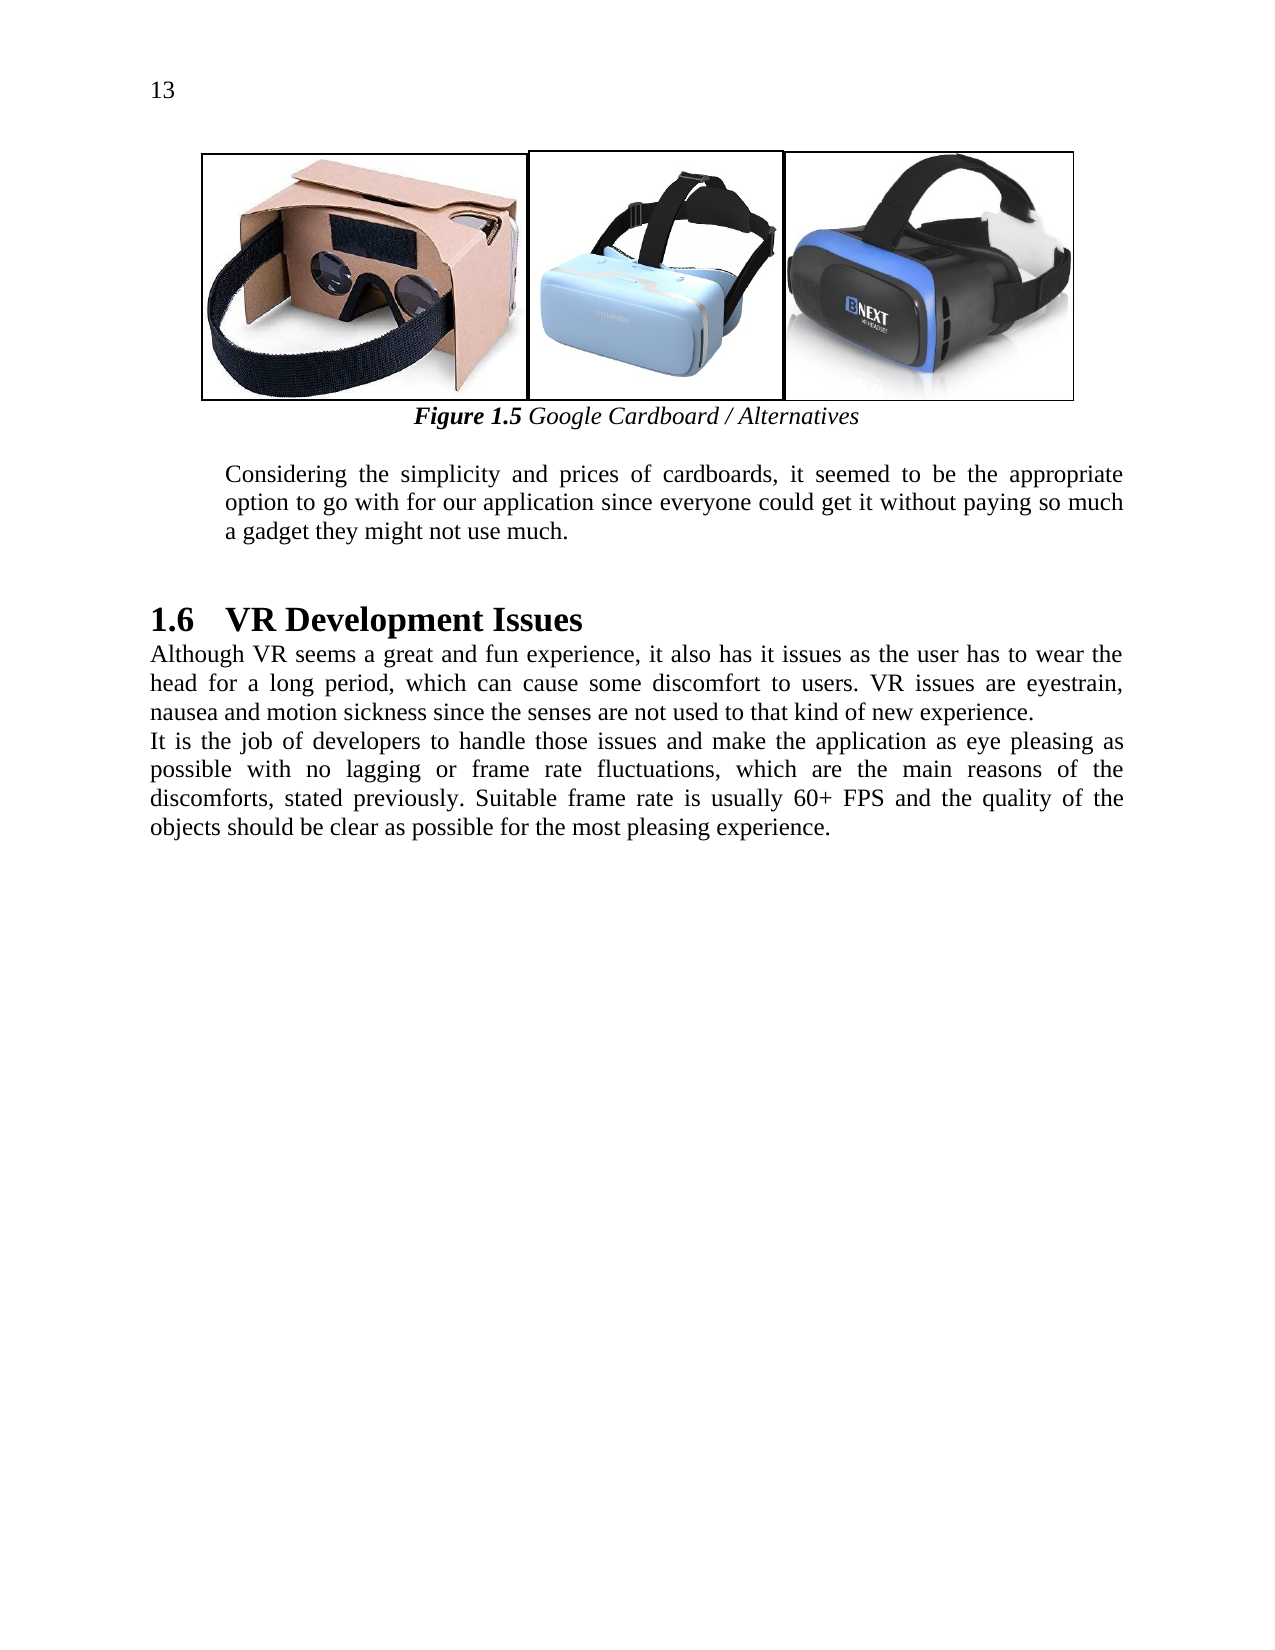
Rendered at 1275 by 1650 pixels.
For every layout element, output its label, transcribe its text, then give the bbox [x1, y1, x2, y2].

picture [203, 155, 526, 399]
text Considering the simplicity and prices of cardboards, it seemed to be the appropriate option to go with for our application since everyone could get it without paying so much a gadget they might not use much. [225, 459, 1125, 545]
picture [530, 152, 782, 399]
subtitle 1.6 VR Development Issues [150, 599, 1125, 639]
text Figure 1.5 Google Cardboard / Alternatives [150, 401, 1125, 430]
text Although VR seems a great and fun experience, it also has it issues as the user has to wear the head for a long period, which can cause some discomfort to users. VR issues are eyestrain, nausea and motion sickness since the senses are not used to that kind of new experience. [150, 639, 1125, 726]
text It is the job of developers to handle those issues and make the application as eye pleasing as possible with no lagging or frame rate fluctuations, which are the main reasons of the discomforts, stated previously. Suitable frame rate is usually 60+ FPS and the quality of the objects should be clear as possible for the most pleasing experience. [150, 726, 1125, 841]
picture [786, 153, 1073, 400]
